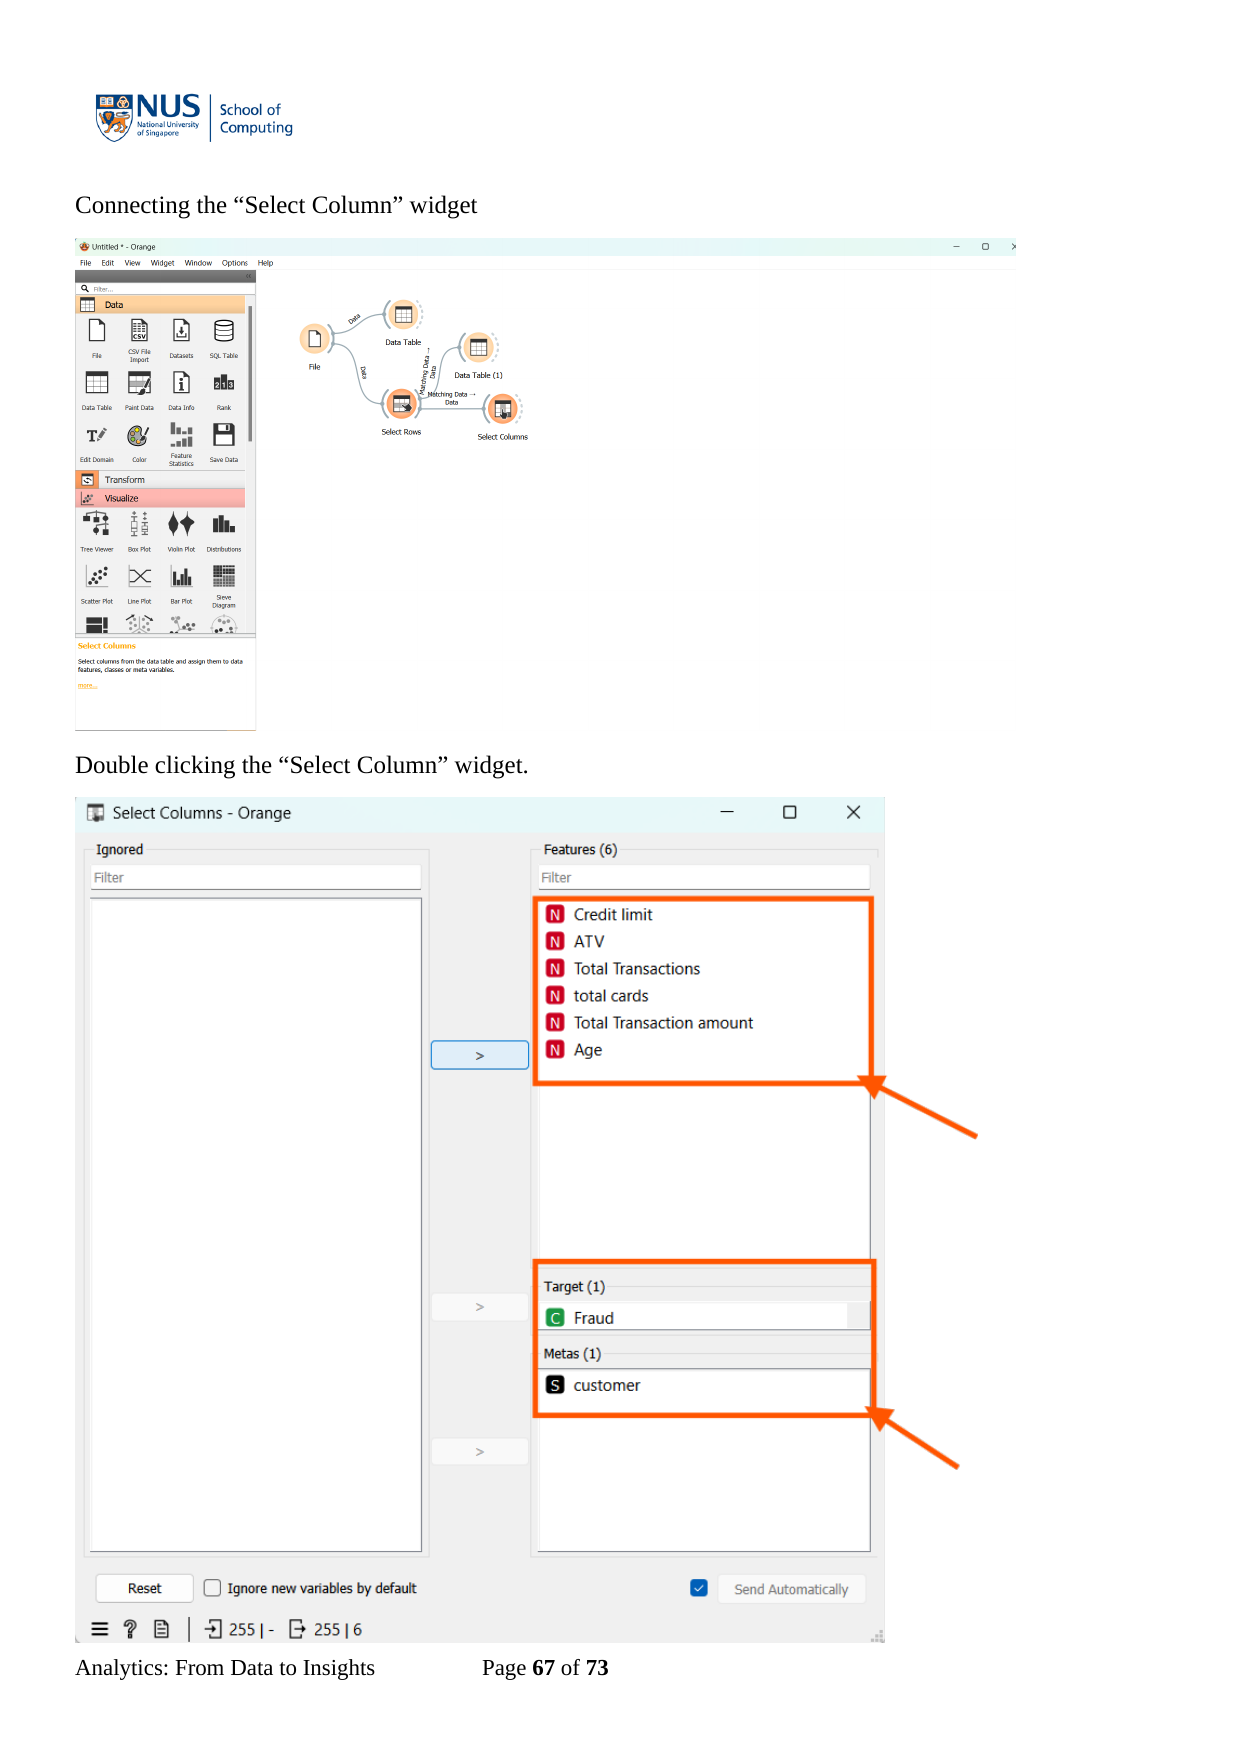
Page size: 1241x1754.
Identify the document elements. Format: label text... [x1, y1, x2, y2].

picture [75, 797, 978, 1643]
picture [75, 238, 1016, 731]
text Double clicking the “Select Column” widget. [75, 750, 1165, 778]
text Connecting the “Select Column” widget [75, 191, 1165, 219]
picture [75, 73, 313, 163]
